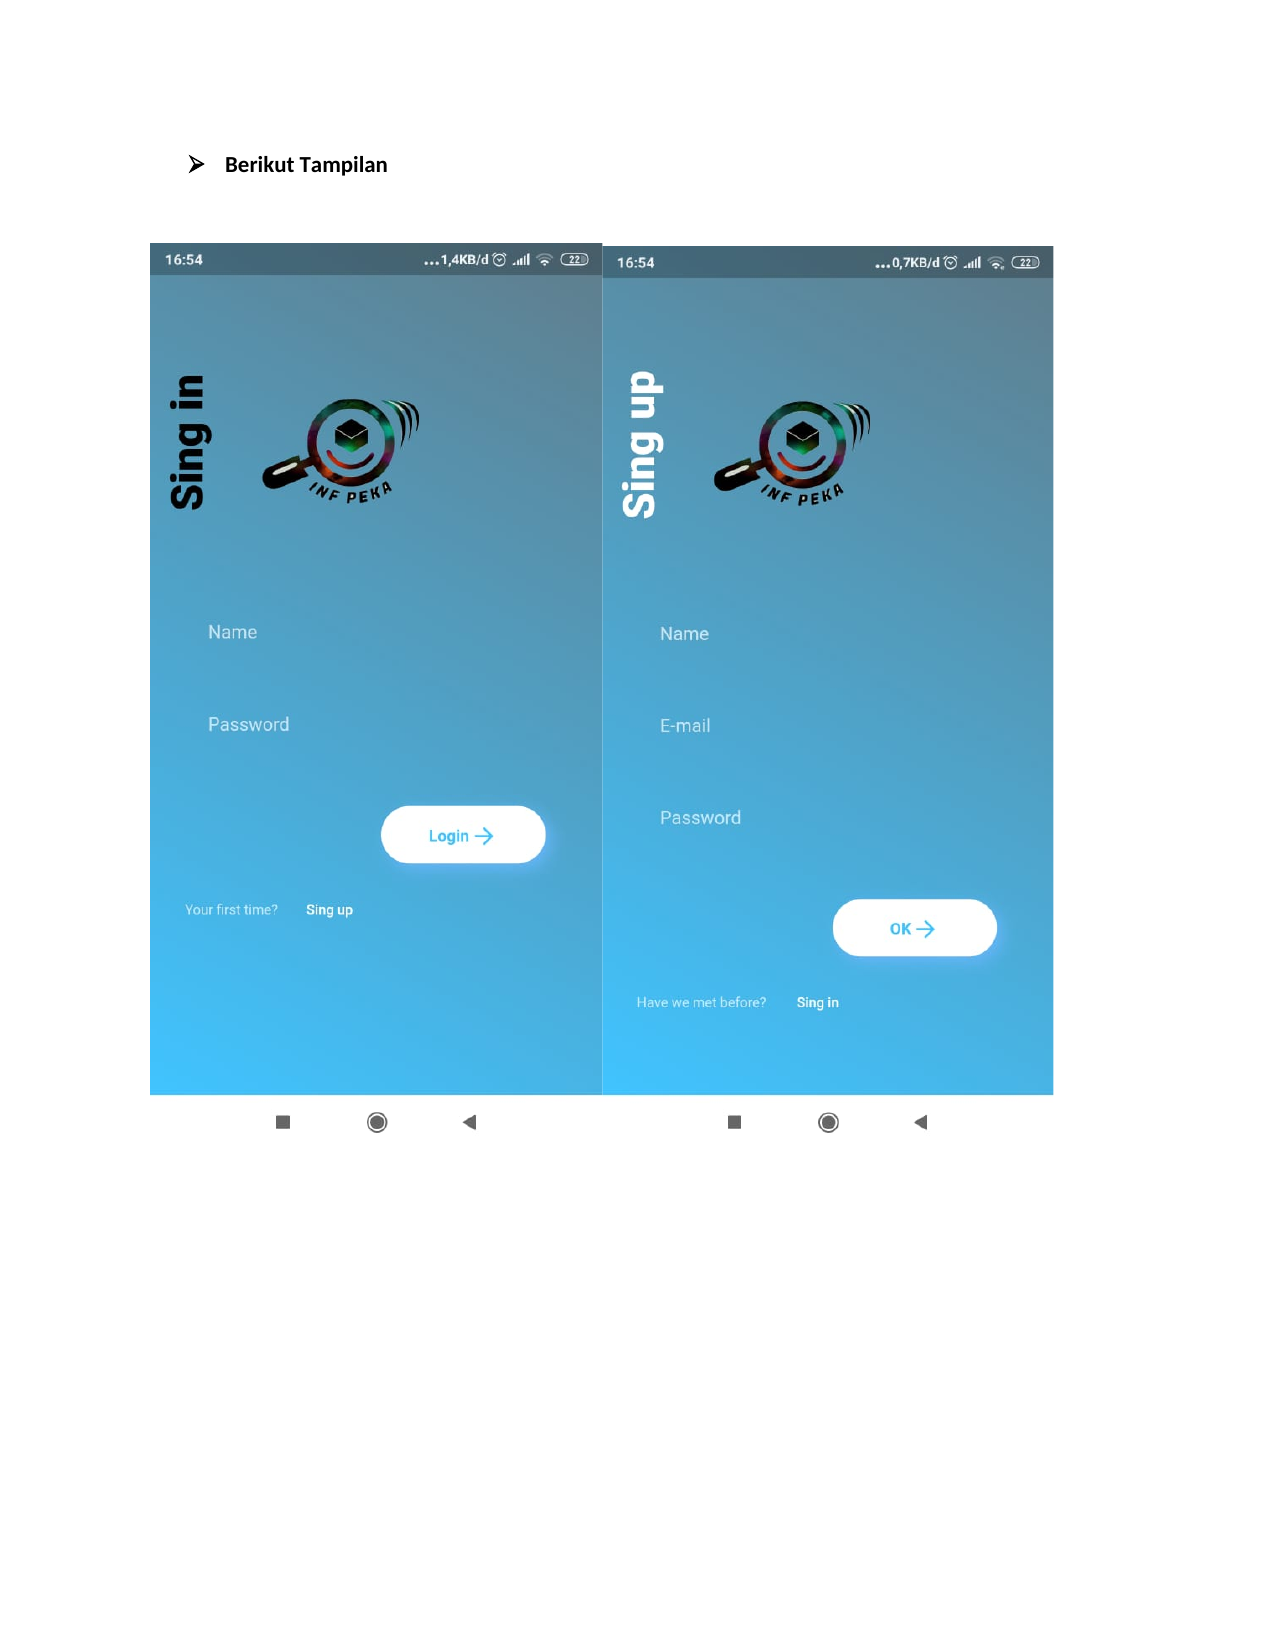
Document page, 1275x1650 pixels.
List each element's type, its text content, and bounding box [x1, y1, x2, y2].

picture [150, 243, 1054, 1149]
list Berikut Tampilan [187, 150, 1125, 178]
